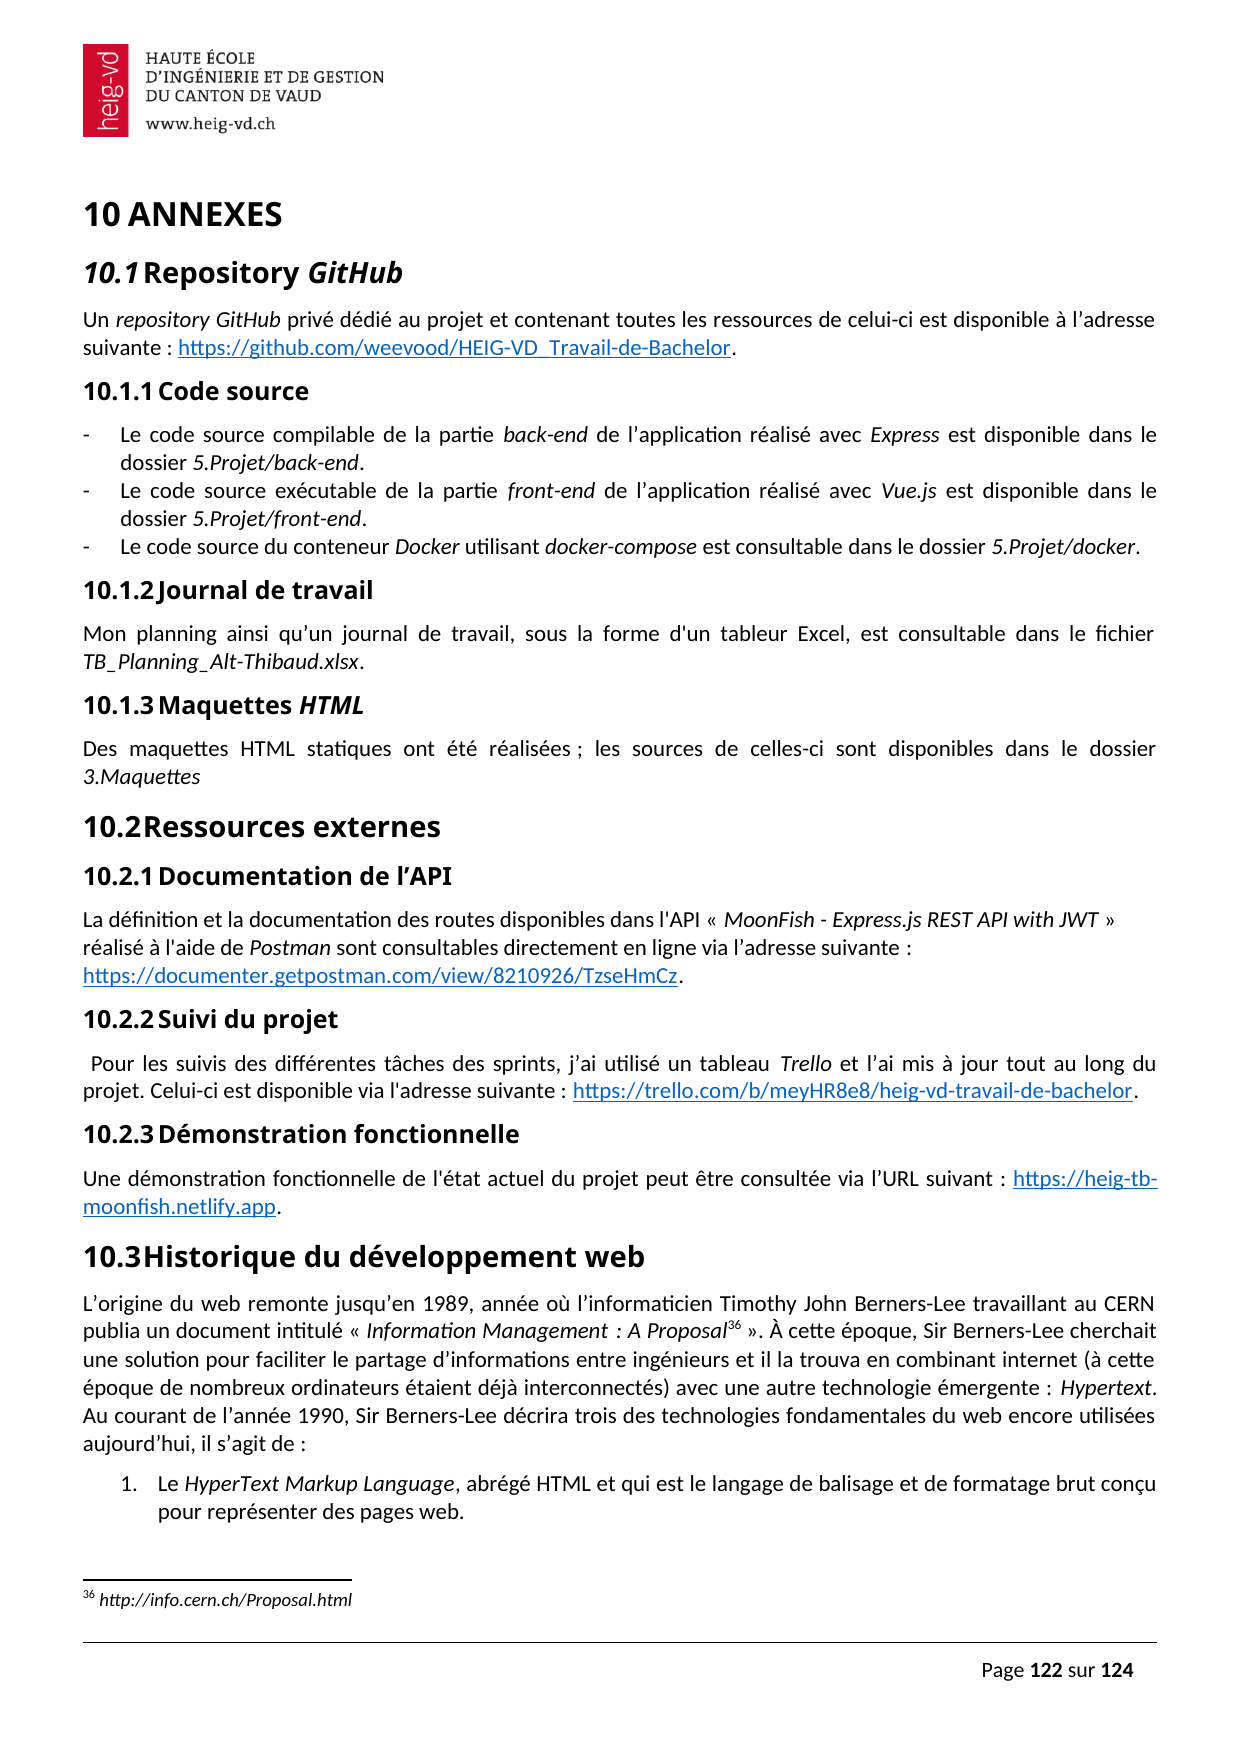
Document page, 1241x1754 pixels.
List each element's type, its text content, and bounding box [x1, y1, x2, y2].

text Un repository GitHub privé dédié au projet et contenant toutes les ressources de celui-ci est disponible à l’adresse suivante : https://github.com/weevood/HEIG-VD_Travail-de-Bachelor. [83, 305, 1157, 361]
text L’origine du web remonte jusqu’en 1989, année où l’informaticien Timothy John Berners-Lee travaillant au CERN publia un document intitulé « Information Management : A Proposal ». À cette époque, Sir Berners-Lee cherchait une solution pour faciliter le partage d’informations entre ingénieurs et il la trouva en combinant internet (à cette époque de nombreux ordinateurs étaient déjà interconnectés) avec une autre technologie émergente : Hypertext. Au courant de l’année 1990, Sir Berners-Lee décrira trois des technologies fondamentales du web encore utilisées aujourd’hui, il s’agit de : [83, 1289, 1157, 1457]
subtitle Journal de travail [83, 572, 1157, 606]
text Une démonstration fonctionnelle de l'état actuel du projet peut être consultée via l’URL suivant : https://heig-tb-moonfish.netlify.app. [83, 1164, 1157, 1220]
subtitle Suivi du projet [83, 1002, 1157, 1036]
text La définition et la documentation des routes disponibles dans l'API « MoonFish - Express.js REST API with JWT » réalisé à l'aide de Postman sont consultables directement en ligne via l’adresse suivante : https://documenter.getpostman.com/view/8210926/TzseHmCz. [83, 906, 1157, 989]
subtitle Code source [83, 373, 1157, 407]
text Des maquettes HTML statiques ont été réalisées ; les sources de celles-ci sont disponibles dans le dossier 3.Maquettes [83, 734, 1157, 790]
subtitle Documentation de l’API [83, 859, 1157, 893]
subtitle Repository GitHub [83, 252, 1157, 292]
text Mon planning ainsi qu’un journal de travail, sous la forme d'un tableur Excel, est consultable dans le fichier TB_Planning_Alt-Thibaud.xlsx. [83, 619, 1157, 675]
list Le HyperText Markup Language, abrégé HTML et qui est le langage de balisage et de formatage brut conçu pour représenter des pages web. [120, 1469, 1157, 1525]
subtitle Annexes [83, 190, 1157, 236]
list Le code source exécutable de la partie front-end de l’application réalisé avec Vue.js est disponible dans le dossier 5.Projet/front-end. [83, 476, 1157, 532]
picture [83, 44, 384, 137]
list Le code source du conteneur Docker utilisant docker-compose est consultable dans le dossier 5.Projet/docker. [83, 532, 1157, 560]
text Pour les suivis des différentes tâches des sprints, j’ai utilisé un tableau Trello et l’ai mis à jour tout au long du projet. Celui-ci est disponible via l'adresse suivante : https://trello.com/b/meyHR8e8/heig-vd-travail-de-bachelor. [83, 1049, 1157, 1105]
list Le code source compilable de la partie back-end de l’application réalisé avec Express est disponible dans le dossier 5.Projet/back-end. [83, 420, 1157, 476]
subtitle Ressources externes [83, 807, 1157, 846]
subtitle Maquettes HTML [83, 687, 1157, 722]
subtitle Démonstration fonctionnelle [83, 1117, 1157, 1151]
subtitle Historique du développement web [83, 1236, 1157, 1276]
